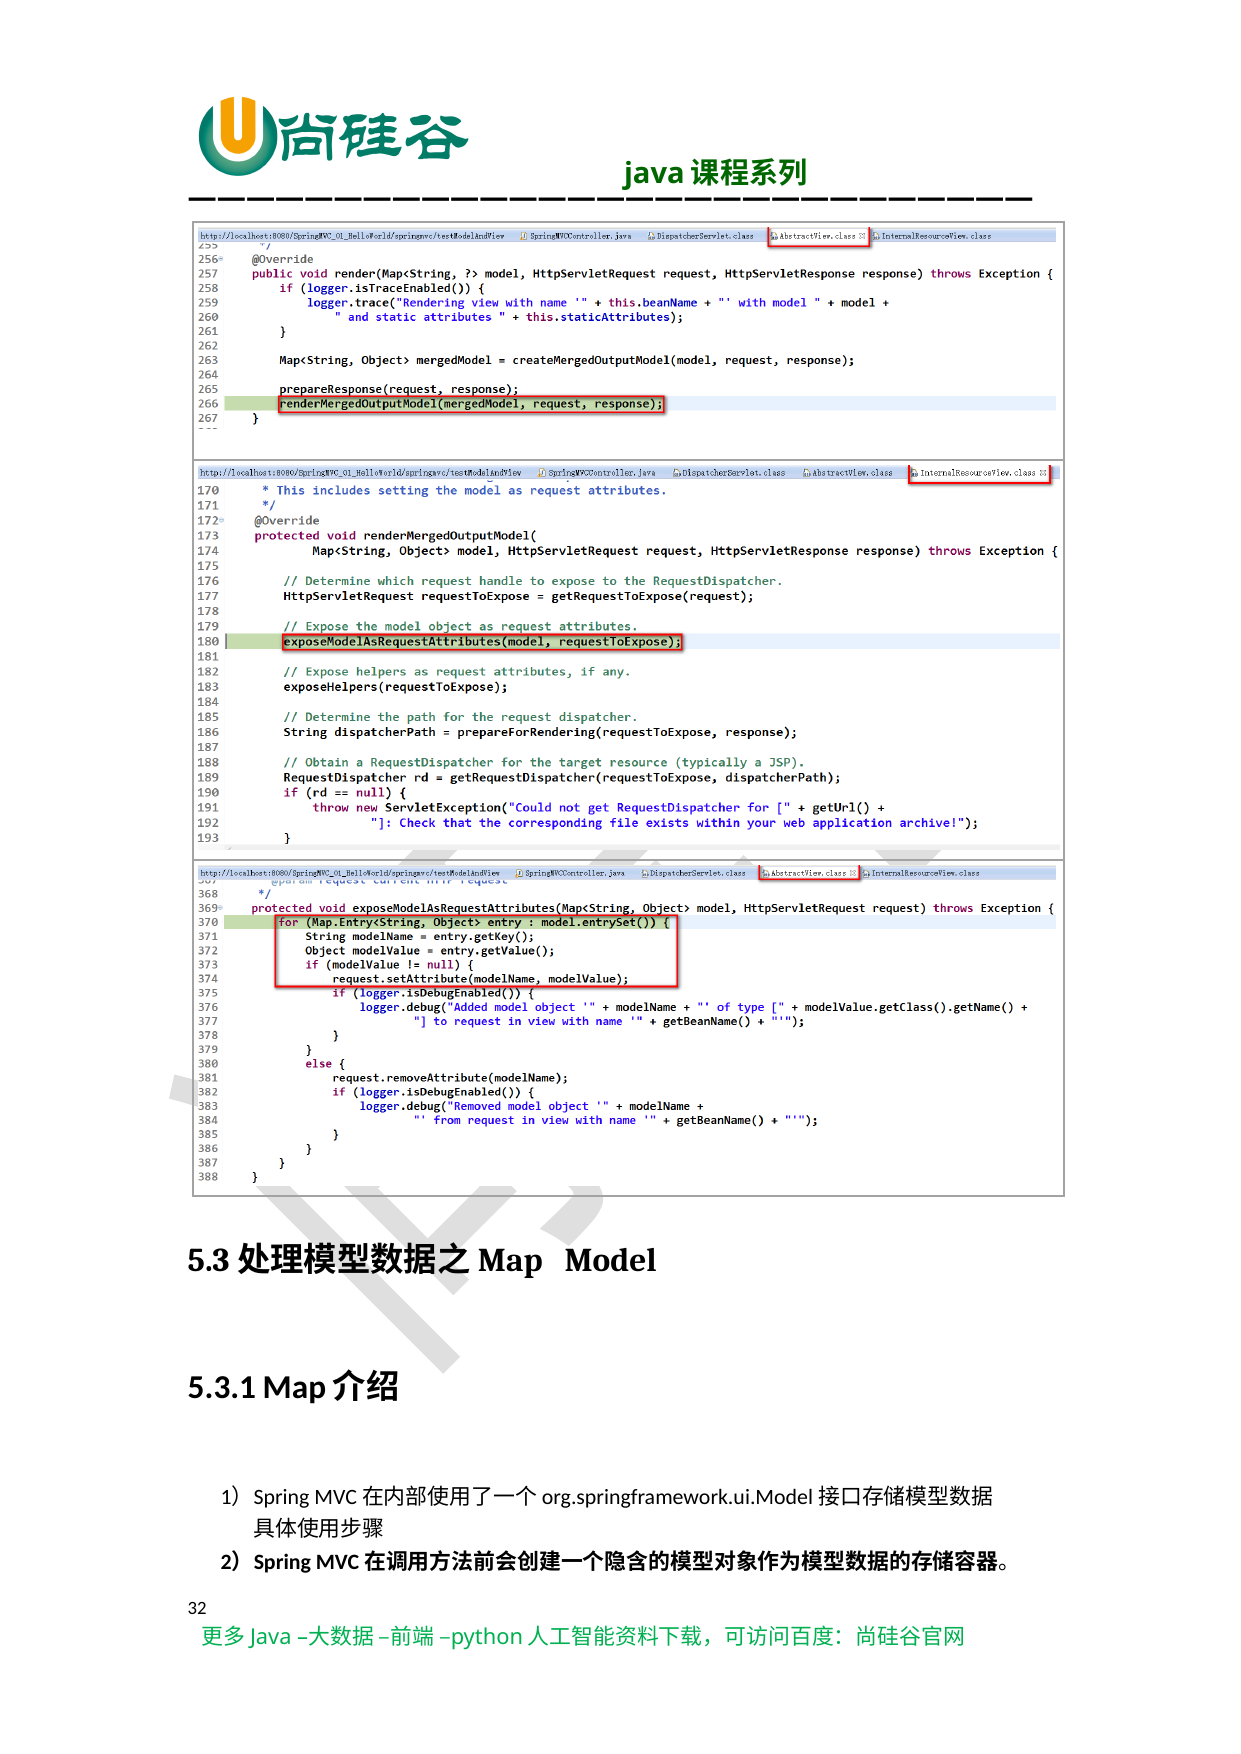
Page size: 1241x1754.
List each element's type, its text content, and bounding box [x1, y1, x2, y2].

table_cell [194, 461, 1063, 859]
table_cell [194, 223, 1063, 459]
picture [198, 465, 1060, 850]
picture [187, 88, 476, 184]
picture [198, 865, 1056, 1186]
text 2）Spring MVC 在调用方法前会创建一个隐含的模型对象作为模型数据的存储容器。 [187, 1543, 1053, 1576]
picture [198, 227, 1056, 429]
table_cell [194, 861, 1063, 1195]
text 1）Spring MVC 在内部使用了一个 org.springframework.ui.Model 接口存储模型数据 [187, 1478, 1053, 1511]
subtitle Map介绍 [187, 1351, 1053, 1416]
text 具体使用步骤 [231, 1511, 1053, 1543]
subtitle 5.3 处理模型数据之 Map Model [187, 1224, 1053, 1289]
